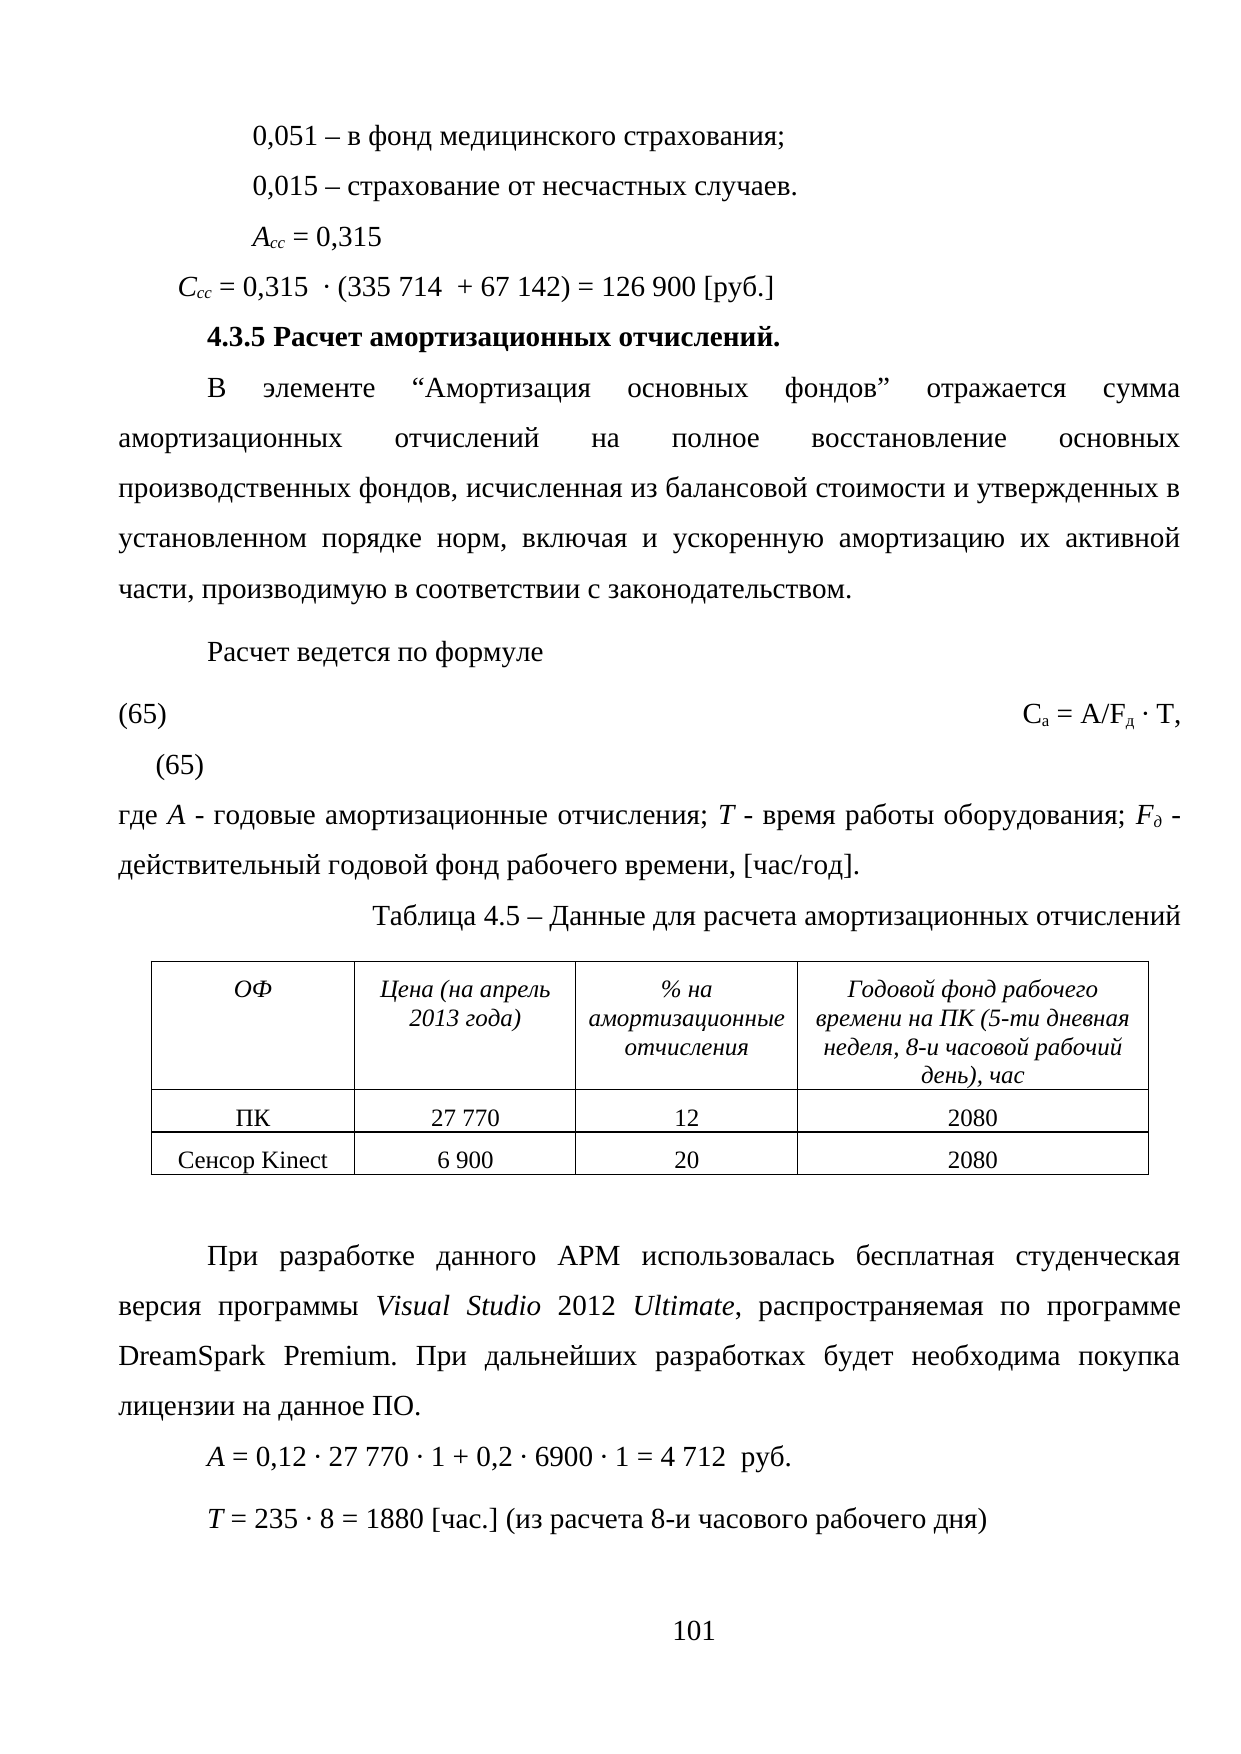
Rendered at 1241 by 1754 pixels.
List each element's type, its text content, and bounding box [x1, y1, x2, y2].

table_cell 2080 [798, 1133, 1148, 1174]
text При разработке данного АРМ использовалась бесплатная студенческая версия программы Visual Studio 2012 Ultimate, распространяемая по программе DreamSpark Premium. При дальнейших разработках будет необходима покупка лицензии на данное ПО. [118, 1238, 1181, 1422]
text 0,051 – в фонд медицинского страхования; [193, 118, 1181, 152]
text Расчет ведется по формуле [118, 634, 1181, 667]
text T = 235 ∙ 8 = 1880 [час.] (из расчета 8-и часового рабочего дня) [118, 1502, 1181, 1535]
table_header ОФ [152, 962, 354, 1089]
text Ссс = 0,315 ∙ (335 714 + 67 142) = 126 900 [руб.] [118, 269, 1181, 303]
text 0,015 – страхование от несчастных случаев. [193, 168, 1181, 202]
table_cell Сенсор Kinect [152, 1133, 354, 1174]
text Са = А/Fд ∙ Т, (65) [118, 697, 1181, 780]
text где А - годовые амортизационные отчисления; Т - время работы оборудования; Fд - действительный годовой фонд рабочего времени, [час/год]. [118, 797, 1181, 881]
table_cell 20 [576, 1133, 797, 1174]
table_cell 12 [576, 1090, 797, 1131]
text Расчет амортизационных отчислений. [118, 319, 1181, 353]
text В элементе “Амортизация основных фондов” отражается сумма амортизационных отчислений на полное восстановление основных производственных фондов, исчисленная из балансовой стоимости и утвержденных в установленном порядке норм, включая и ускоренную амортизацию их активной части, производимую в соответствии с законодательством. [118, 370, 1181, 604]
table_cell 2080 [798, 1090, 1148, 1131]
table_cell 27 770 [355, 1090, 575, 1131]
text Таблица 4.5 – Данные для расчета амортизационных отчислений [118, 898, 1181, 931]
table_cell 6 900 [355, 1133, 575, 1174]
text Асс = 0,315 [193, 219, 1181, 252]
table_header Годовой фонд рабочего времени на ПК (5-ти дневная неделя, 8-и часовой рабочий день), час [798, 962, 1148, 1089]
table_cell ПК [152, 1090, 354, 1131]
text А = 0,12 ∙ 27 770 ∙ 1 + 0,2 ∙ 6900 ∙ 1 = 4 712 руб. [118, 1439, 1181, 1472]
table_header Цена (на апрель 2013 года) [355, 962, 575, 1089]
table_header % на амортизационные отчисления [576, 962, 797, 1089]
